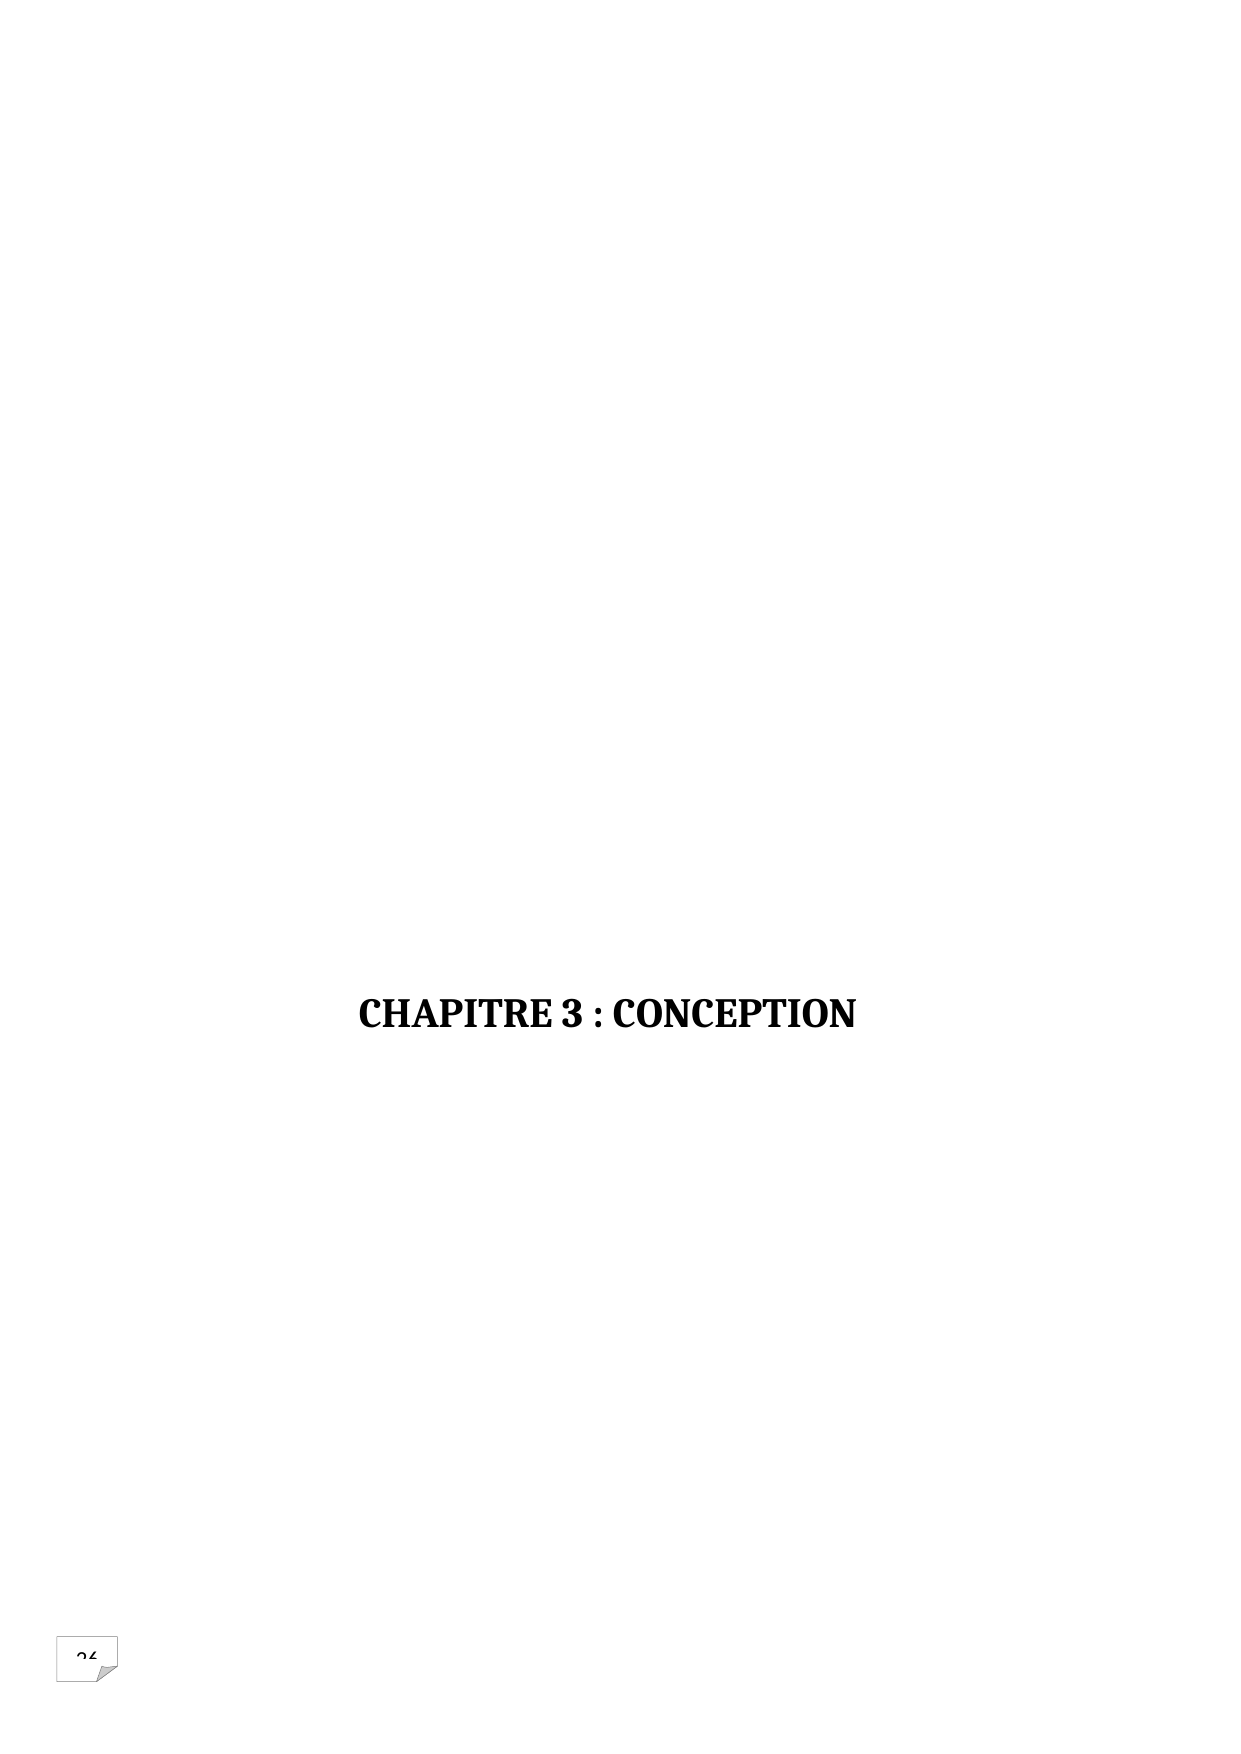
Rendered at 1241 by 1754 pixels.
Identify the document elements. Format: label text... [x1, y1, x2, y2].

subtitle CHAPITRE 3 : CONCEPTION [118, 990, 1070, 1038]
